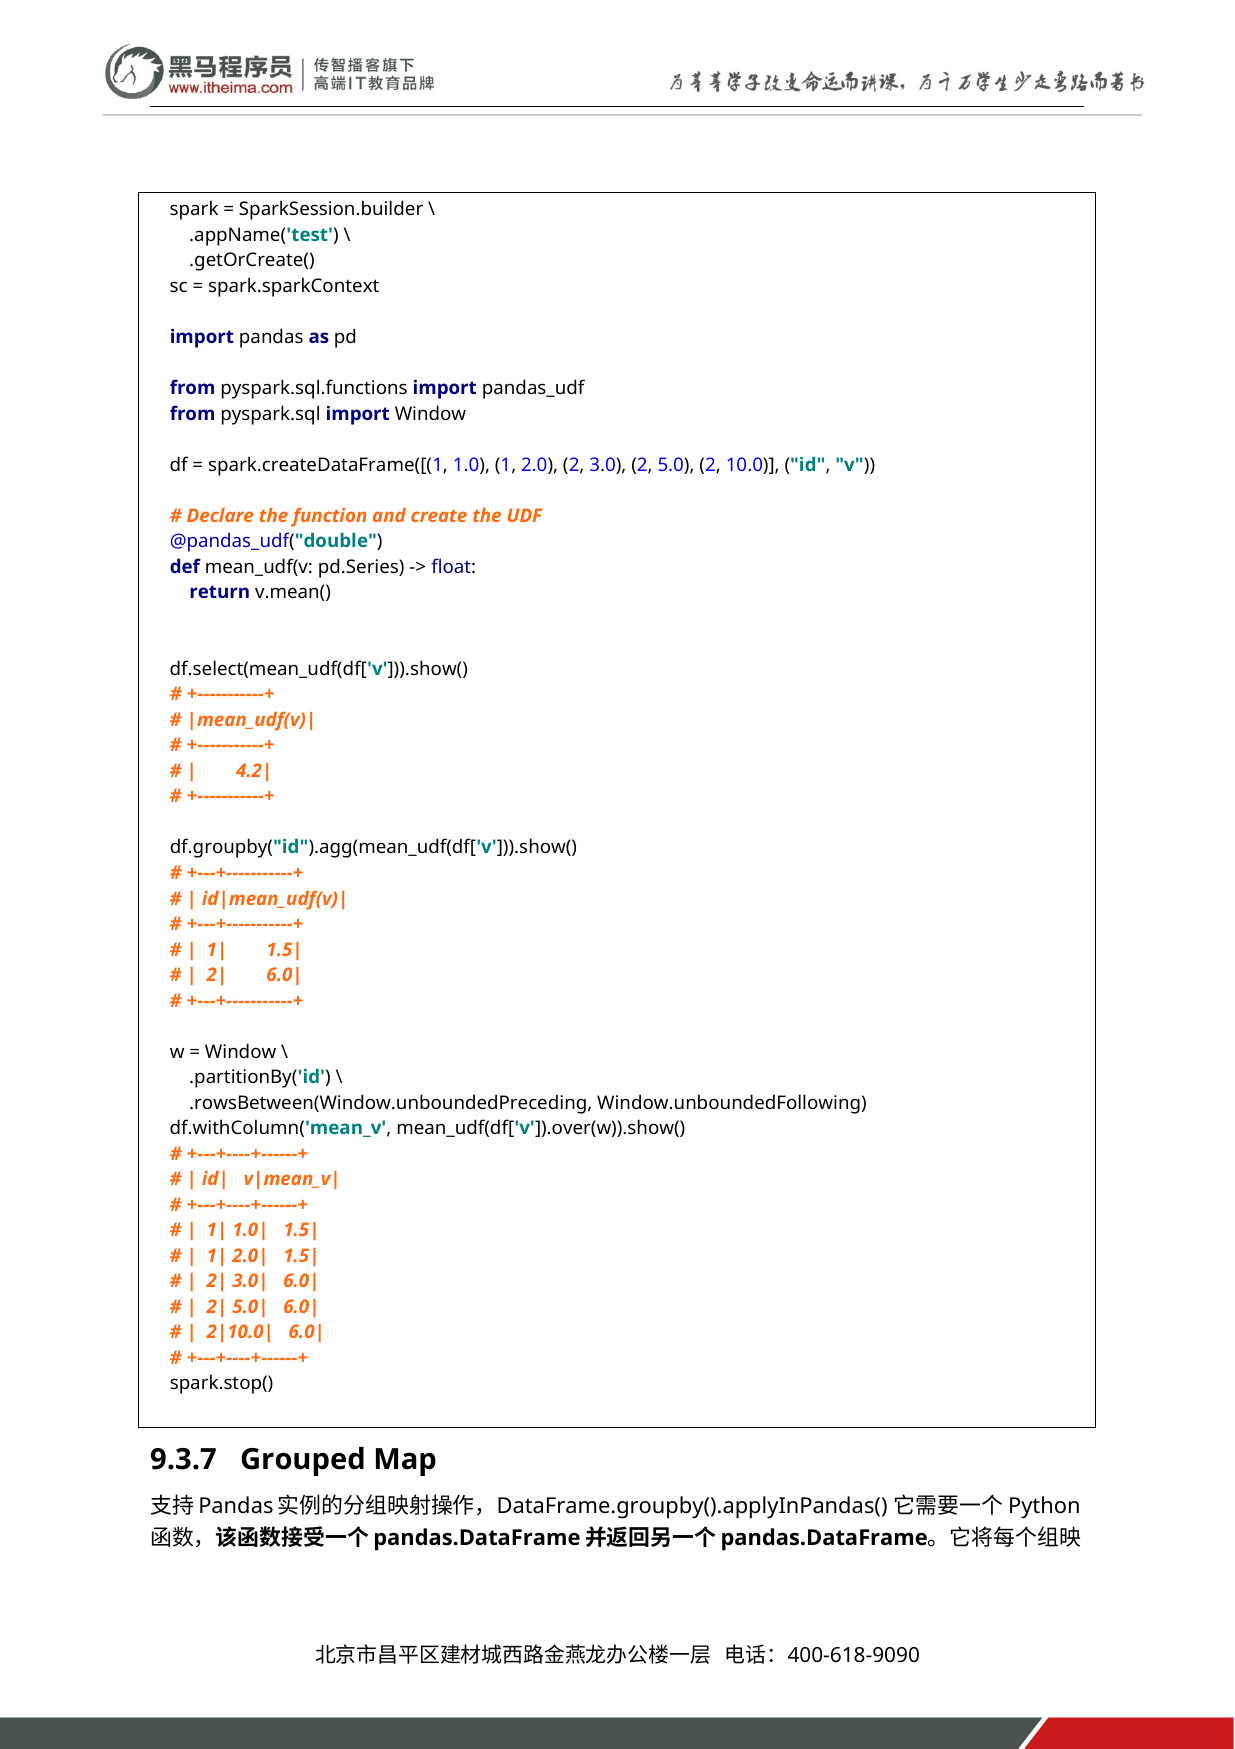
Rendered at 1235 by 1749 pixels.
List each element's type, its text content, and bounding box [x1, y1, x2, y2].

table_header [139, 193, 1095, 1427]
picture [0, 0, 1235, 123]
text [150, 1488, 1084, 1552]
picture [0, 1658, 1234, 1749]
subtitle Grouped Map [150, 1438, 1084, 1478]
